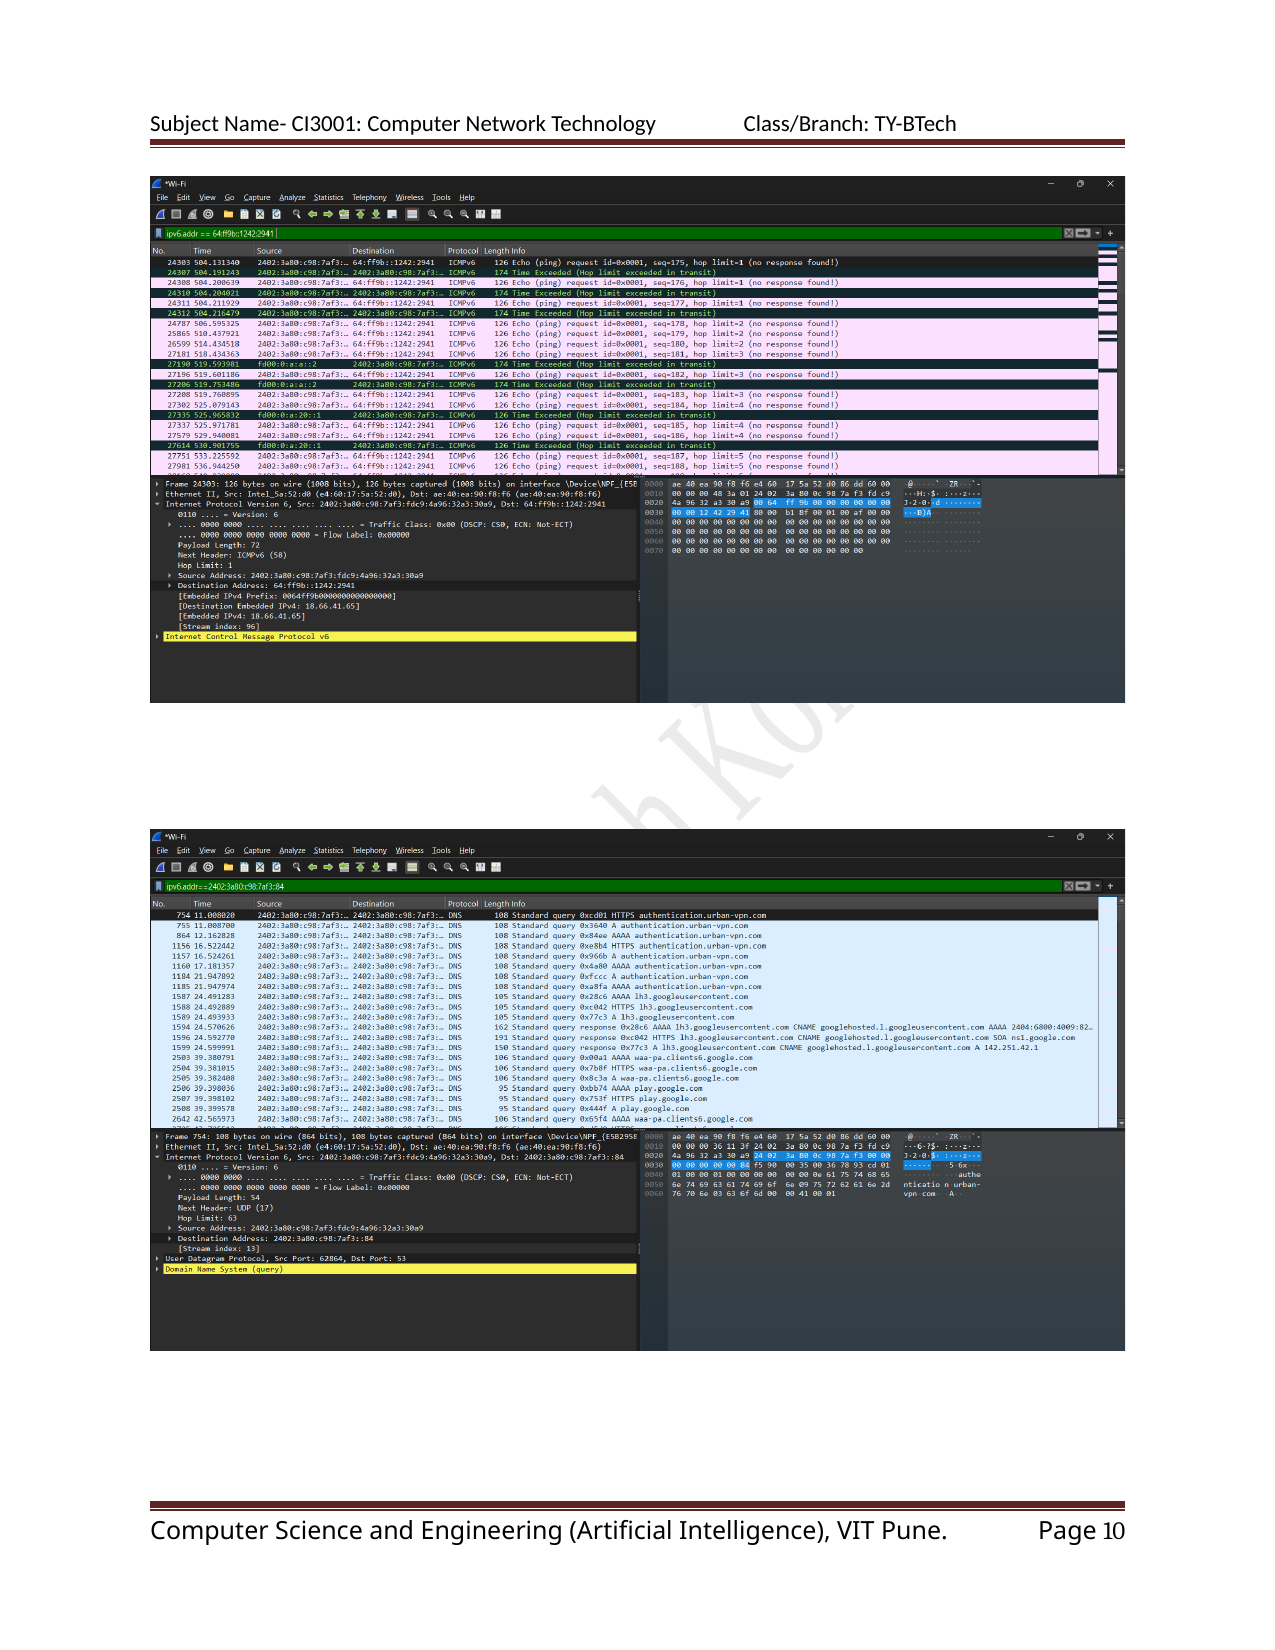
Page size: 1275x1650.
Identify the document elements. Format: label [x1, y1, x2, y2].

picture [150, 176, 1125, 703]
picture [150, 829, 1125, 1351]
